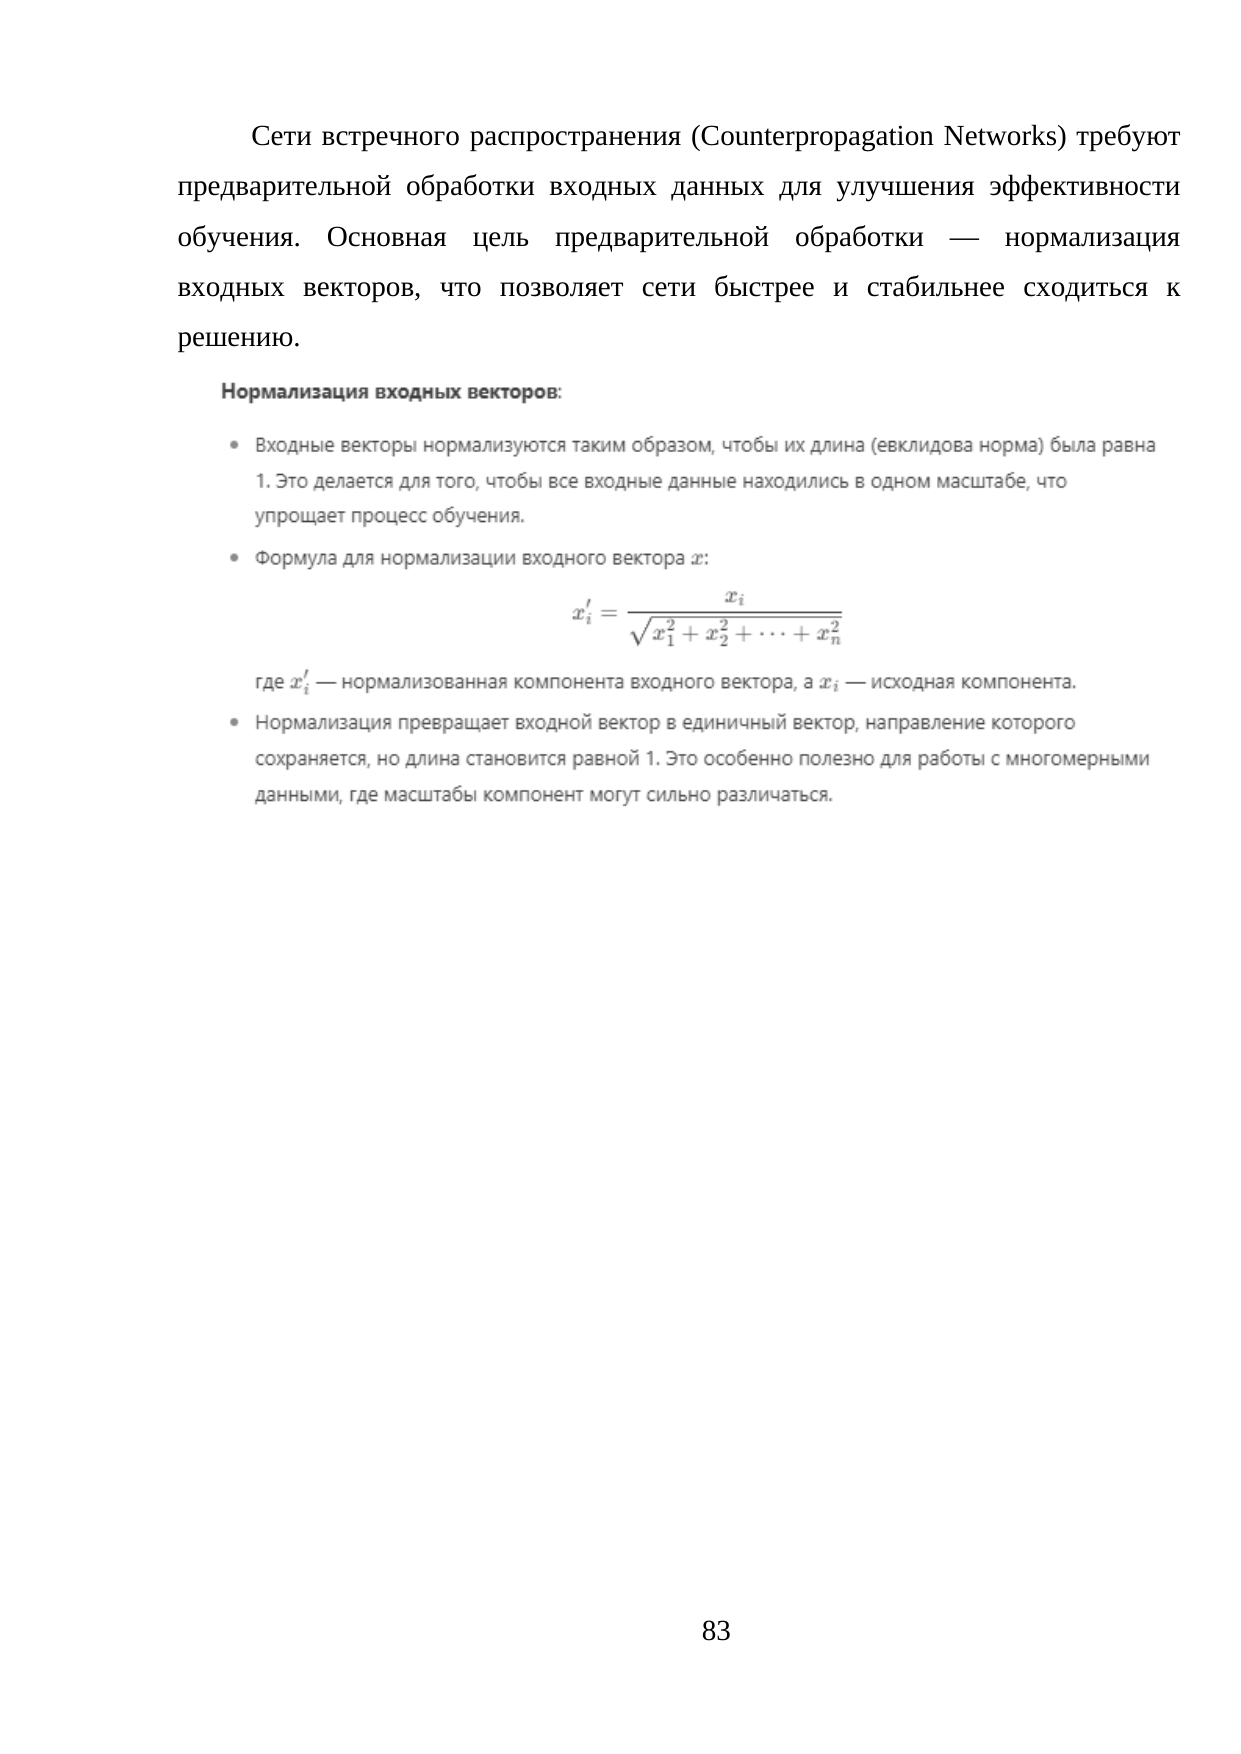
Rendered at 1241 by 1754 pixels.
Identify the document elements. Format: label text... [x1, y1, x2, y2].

picture [193, 369, 1166, 814]
text Сети встречного распространения (Counterpropagation Networks) требуют предварительной обработки входных данных для улучшения эффективности обучения. Основная цель предварительной обработки — нормализация входных векторов, что позволяет сети быстрее и стабильнее сходиться к решению. [177, 118, 1181, 353]
